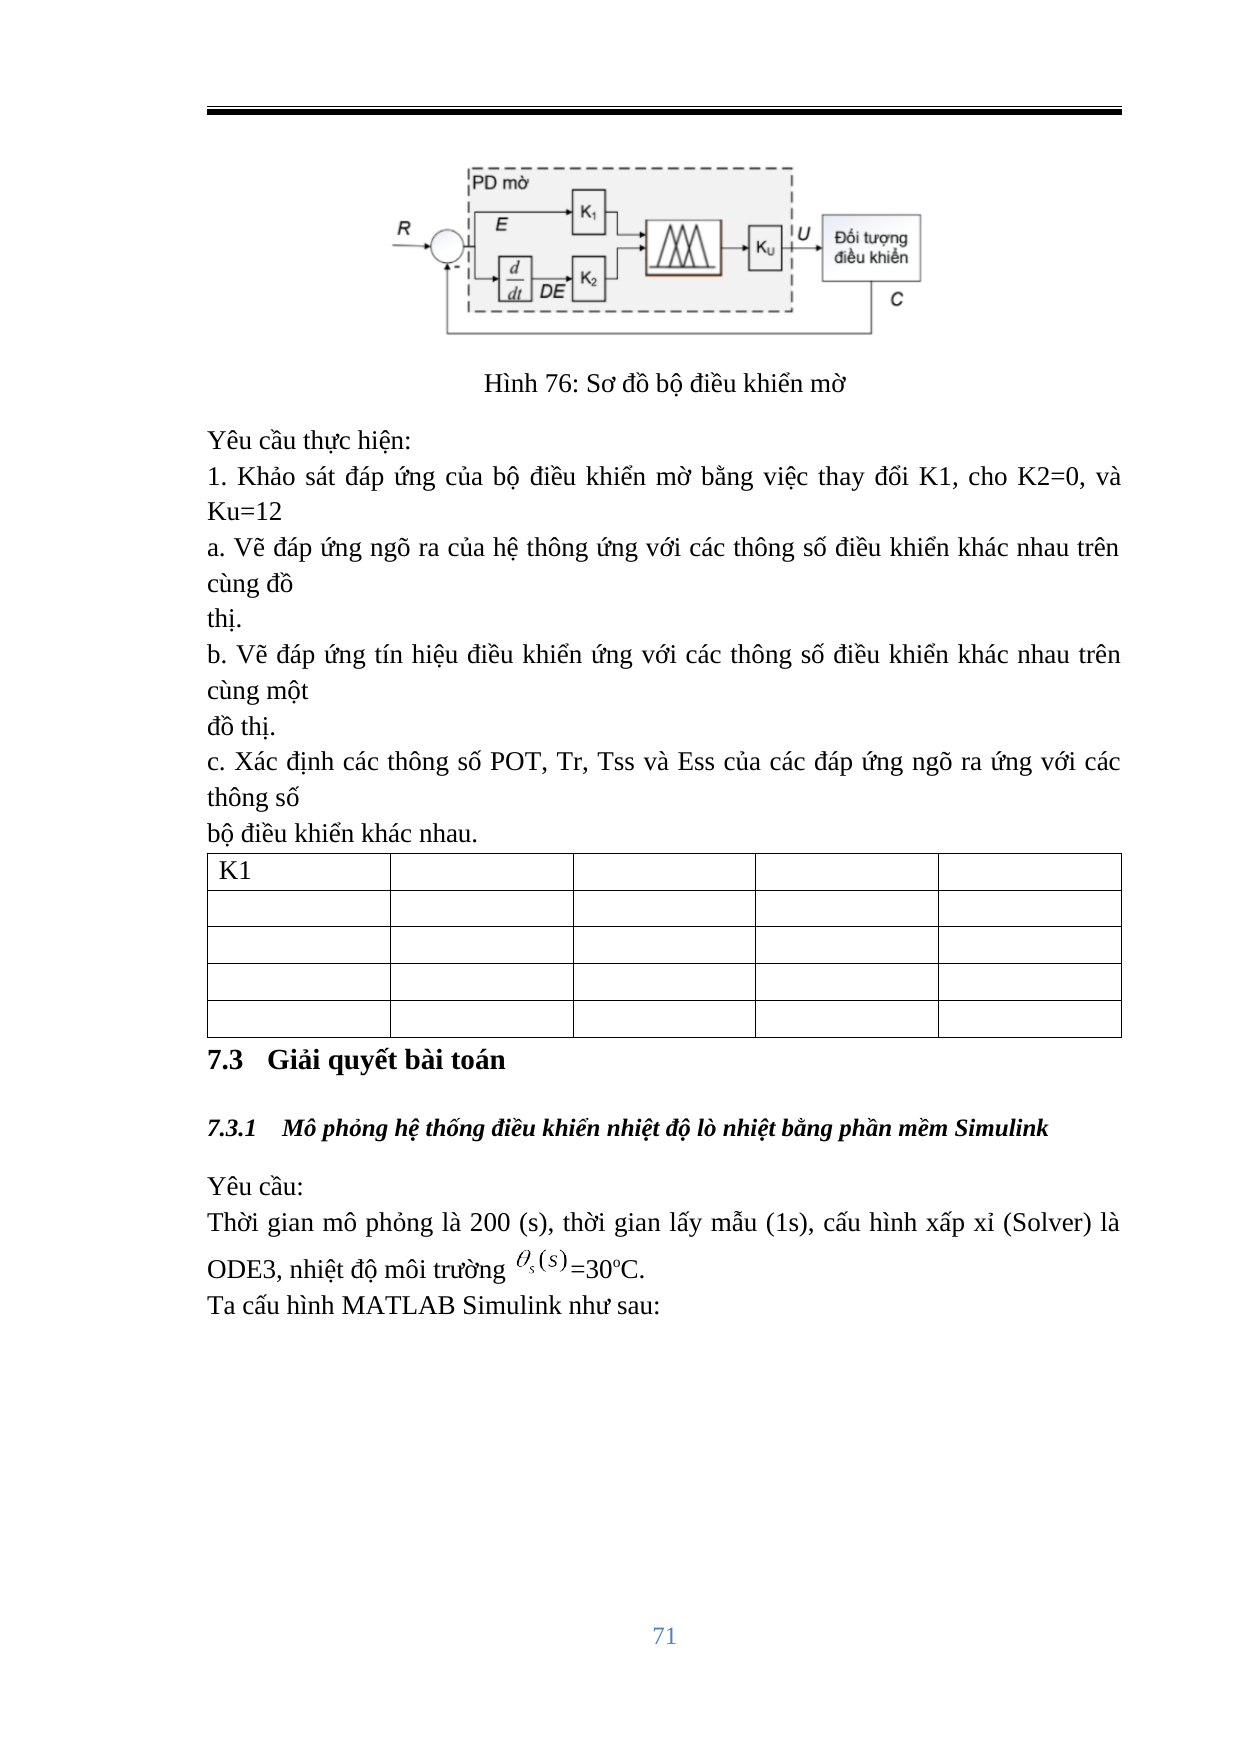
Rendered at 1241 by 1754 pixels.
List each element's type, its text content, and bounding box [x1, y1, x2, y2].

table_cell [208, 1001, 390, 1037]
text Yêu cầu thực hiện: [207, 424, 1122, 455]
table_cell [574, 927, 755, 963]
text thị. [207, 603, 1122, 634]
table_cell [756, 964, 938, 1000]
table_cell [208, 964, 390, 1000]
table_cell [756, 891, 938, 926]
text Thời gian mô phỏng là 200 (s), thời gian lấy mẫu (1s), cấu hình xấp xỉ (Solver) là ODE3, nhiệt độ môi trường =30oC. [207, 1206, 1122, 1284]
table_cell [574, 891, 755, 926]
table_cell [208, 927, 390, 963]
text a. Vẽ đáp ứng ngõ ra của hệ thông ứng với các thông số điều khiển khác nhau trên cùng đồ [207, 531, 1122, 598]
text bộ điều khiển khác nhau. [207, 817, 1122, 848]
table_cell [756, 927, 938, 963]
table_cell [391, 1001, 573, 1037]
table_cell [939, 964, 1121, 1000]
table_header [574, 854, 755, 889]
table_header [939, 854, 1121, 889]
table_cell [939, 891, 1121, 926]
picture [380, 136, 949, 364]
table_header [756, 854, 938, 889]
text b. Vẽ đáp ứng tín hiệu điều khiển ứng với các thông số điều khiển khác nhau trên cùng một [207, 638, 1122, 705]
table_cell [939, 927, 1121, 963]
table_cell [391, 964, 573, 1000]
table_cell [391, 927, 573, 963]
table_cell [574, 1001, 755, 1037]
table_header [391, 854, 573, 889]
text Ta cấu hình MATLAB Simulink như sau: [207, 1289, 1122, 1320]
table_cell [391, 891, 573, 926]
table_cell [208, 891, 390, 926]
text 1. Khảo sát đáp ứng của bộ điều khiển mờ bằng việc thay đổi K1, cho K2=0, và Ku=12 [207, 460, 1122, 527]
table_cell [939, 1001, 1121, 1037]
table_cell [756, 1001, 938, 1037]
text Yêu cầu: [207, 1171, 1122, 1202]
text c. Xác định các thông số POT, Tr, Tss và Ess của các đáp ứng ngõ ra ứng với các thông số [207, 746, 1122, 812]
table_header K1 [208, 854, 390, 889]
text đồ thị. [207, 710, 1122, 741]
text Hình 76: Sơ đồ bộ điều khiển mờ [207, 367, 1122, 398]
subtitle Giải quyết bài toán [207, 1042, 1122, 1075]
subtitle Mô phỏng hệ thống điều khiển nhiệt độ lò nhiệt bằng phần mềm Simulink [207, 1113, 1122, 1142]
table_cell [574, 964, 755, 1000]
